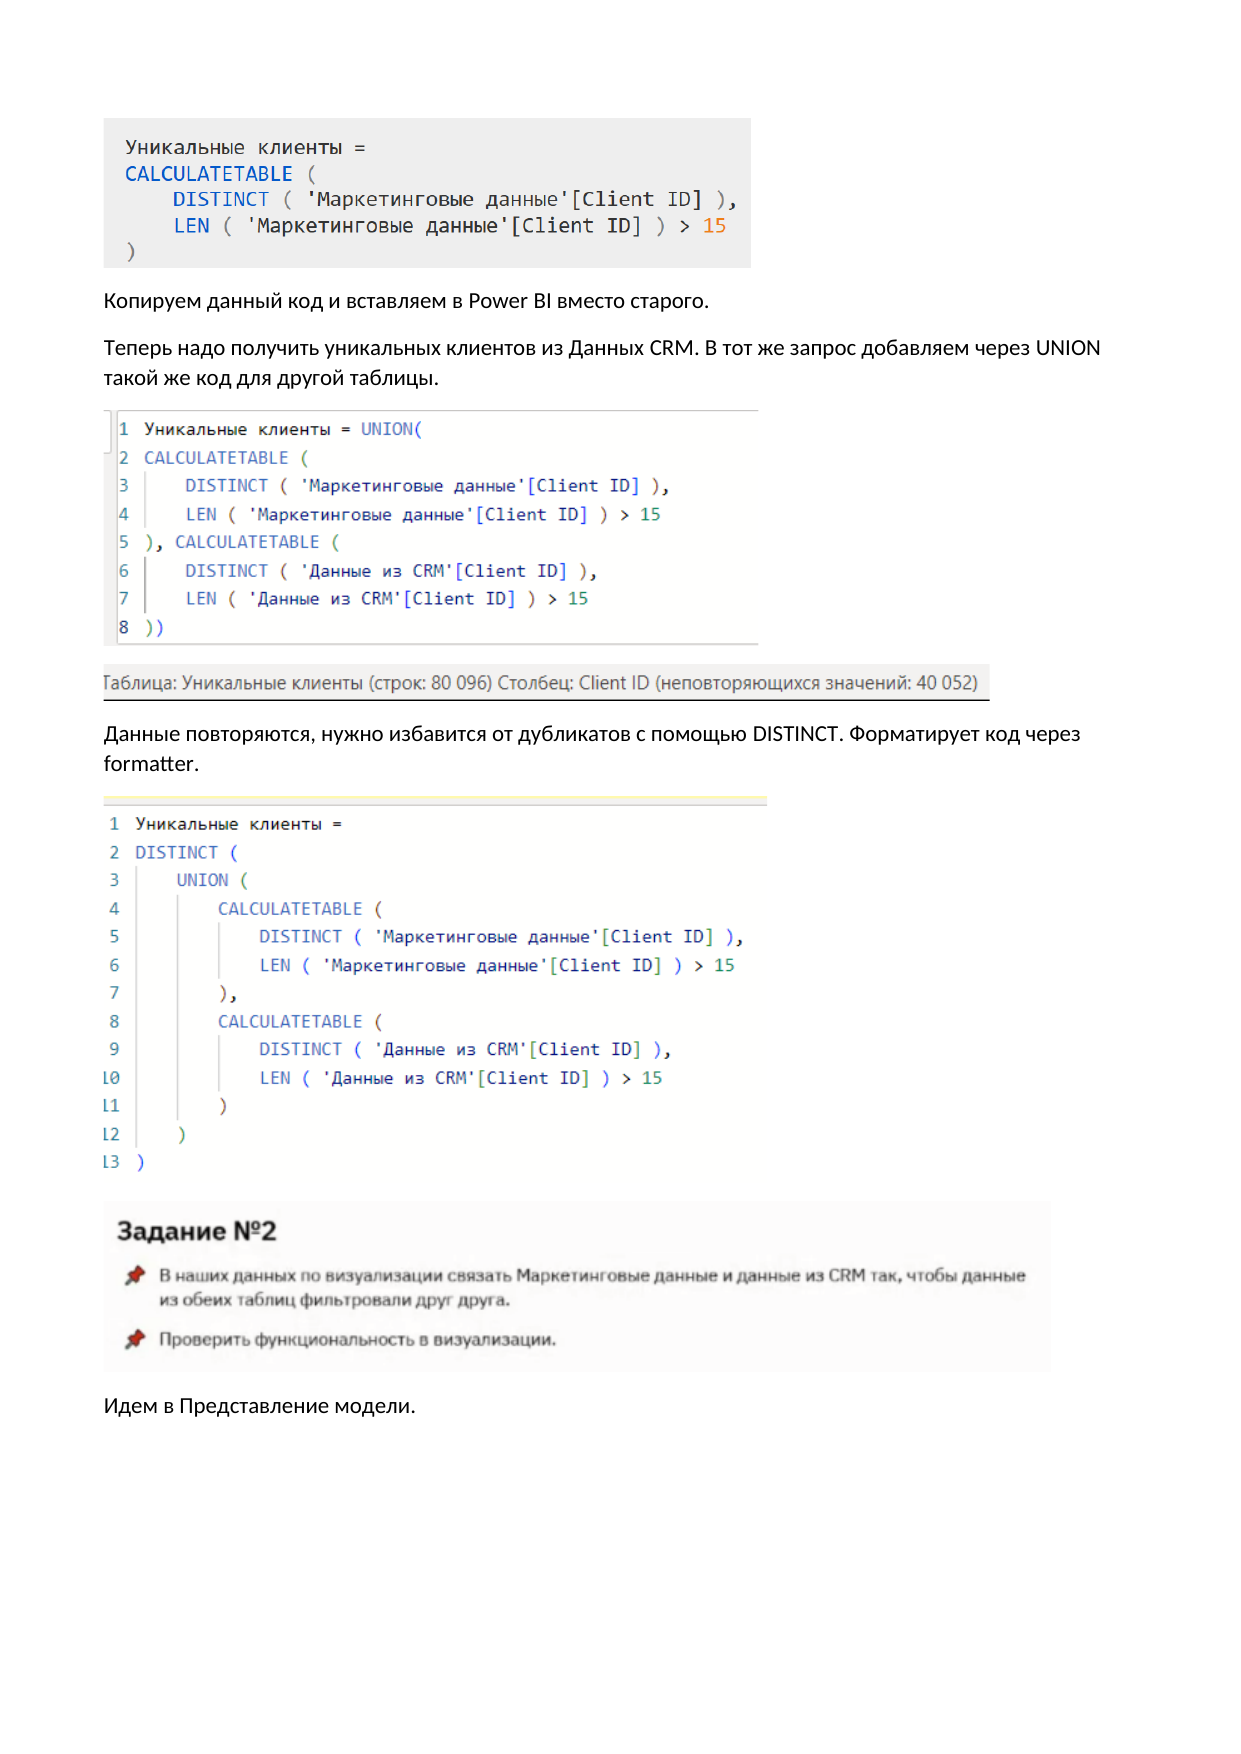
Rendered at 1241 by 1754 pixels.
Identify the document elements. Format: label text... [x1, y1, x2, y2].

text Теперь надо получить уникальных клиентов из Данных CRM. В тот же запрос добавляем через UNION такой же код для другой таблицы. [103, 333, 1152, 392]
text Идем в Представление модели. [103, 1391, 1152, 1419]
picture [103, 1201, 1051, 1372]
picture [103, 410, 759, 646]
text Данные повторяются, нужно избавится от дубликатов с помощью DISTINCT. Форматирует код через formatter. [103, 719, 1152, 778]
picture [103, 796, 768, 1183]
picture [103, 664, 990, 701]
text Копируем данный код и вставляем в Power BI вместо старого. [103, 286, 1152, 314]
picture [103, 118, 751, 268]
